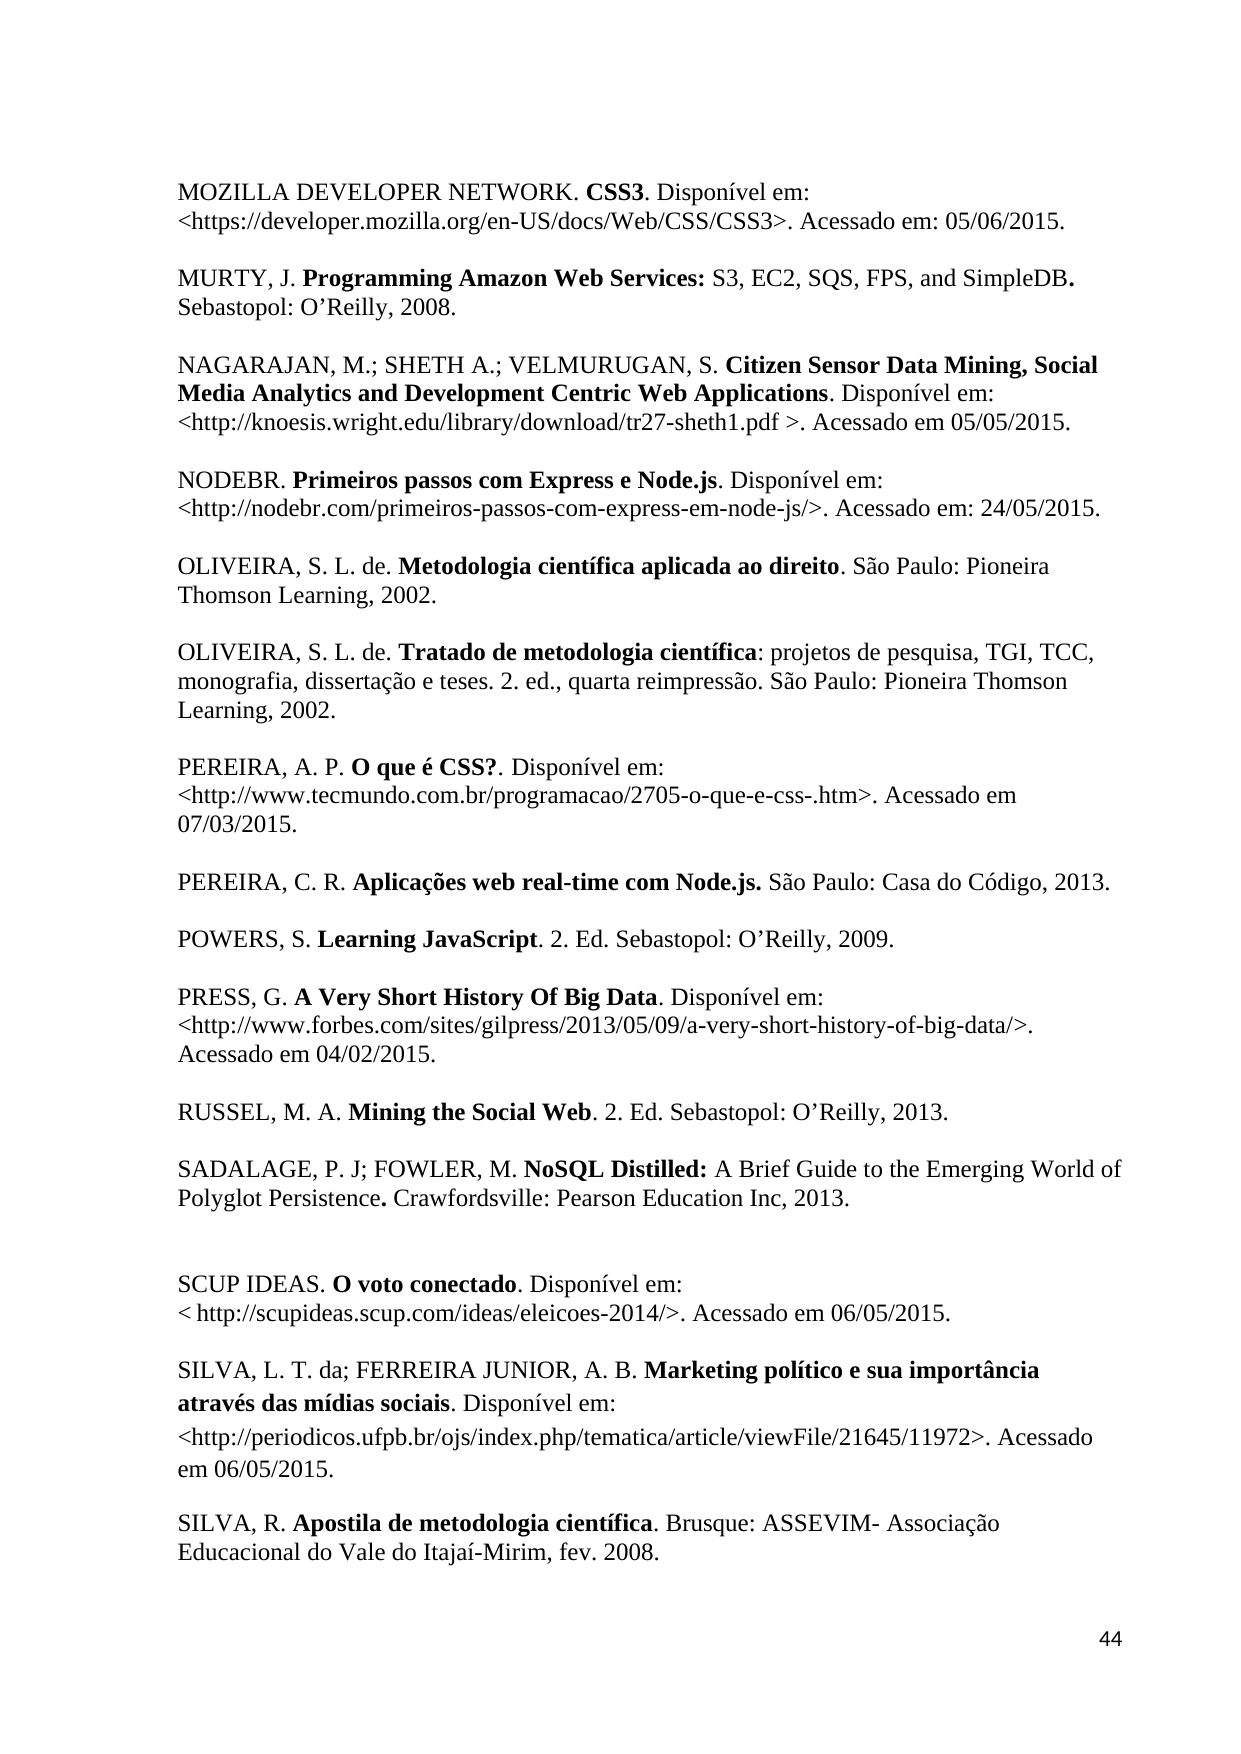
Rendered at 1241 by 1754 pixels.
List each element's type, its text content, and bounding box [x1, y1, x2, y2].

text PRESS, G. A Very Short History Of Big Data. Disponível em: <http://www.forbes.com/sites/gilpress/2013/05/09/a-very-short-history-of-big-data/>. Acessado em 04/02/2015. [177, 982, 1122, 1068]
text SADALAGE, P. J; FOWLER, M. NoSQL Distilled: A Brief Guide to the Emerging World of Polyglot Persistence. Crawfordsville: Pearson Education Inc, 2013. [177, 1154, 1122, 1212]
text NAGARAJAN, M.; SHETH A.; VELMURUGAN, S. Citizen Sensor Data Mining, Social Media Analytics and Development Centric Web Applications. Disponível em: <http://knoesis.wright.edu/library/download/tr27-sheth1.pdf >. Acessado em 05/05/2015. [177, 350, 1122, 436]
text OLIVEIRA, S. L. de. Tratado de metodologia científica: projetos de pesquisa, TGI, TCC, monografia, dissertação e teses. 2. ed., quarta reimpressão. São Paulo: Pioneira Thomson Learning, 2002. [177, 637, 1122, 724]
text PEREIRA, A. P. O que é CSS?. Disponível em: <http://www.tecmundo.com.br/programacao/2705-o-que-e-css-.htm>. Acessado em 07/03/2015. [177, 752, 1122, 838]
text OLIVEIRA, S. L. de. Metodologia científica aplicada ao direito. São Paulo: Pioneira Thomson Learning, 2002. [177, 551, 1122, 608]
text POWERS, S. Learning JavaScript. 2. Ed. Sebastopol: O’Reilly, 2009. [177, 924, 1122, 953]
text MOZILLA DEVELOPER NETWORK. CSS3. Disponível em: <https://developer.mozilla.org/en-US/docs/Web/CSS/CSS3>. Acessado em: 05/06/2015. [177, 177, 1122, 235]
text PEREIRA, C. R. Aplicações web real-time com Node.js. São Paulo: Casa do Código, 2013. [177, 867, 1122, 896]
text SILVA, L. T. da; FERREIRA JUNIOR, A. B. Marketing político e sua importância através das mídias sociais. Disponível em: <http://periodicos.ufpb.br/ojs/index.php/tematica/article/viewFile/21645/11972>. Acessado em 06/05/2015. [177, 1356, 1122, 1483]
text < http://scupideas.scup.com/ideas/eleicoes-2014/>. Acessado em 06/05/2015. [177, 1298, 1122, 1327]
text RUSSEL, M. A. Mining the Social Web. 2. Ed. Sebastopol: O’Reilly, 2013. [177, 1097, 1122, 1126]
text SCUP IDEAS. O voto conectado. Disponível em: [177, 1269, 1122, 1298]
text SILVA, R. Apostila de metodologia científica. Brusque: ASSEVIM- Associação Educacional do Vale do Itajaí-Mirim, fev. 2008. [177, 1508, 1122, 1566]
text MURTY, J. Programming Amazon Web Services: S3, EC2, SQS, FPS, and SimpleDB. Sebastopol: O’Reilly, 2008. [177, 263, 1122, 321]
text NODEBR. Primeiros passos com Express e Node.js. Disponível em: <http://nodebr.com/primeiros-passos-com-express-em-node-js/>. Acessado em: 24/05/2015. [177, 465, 1122, 522]
